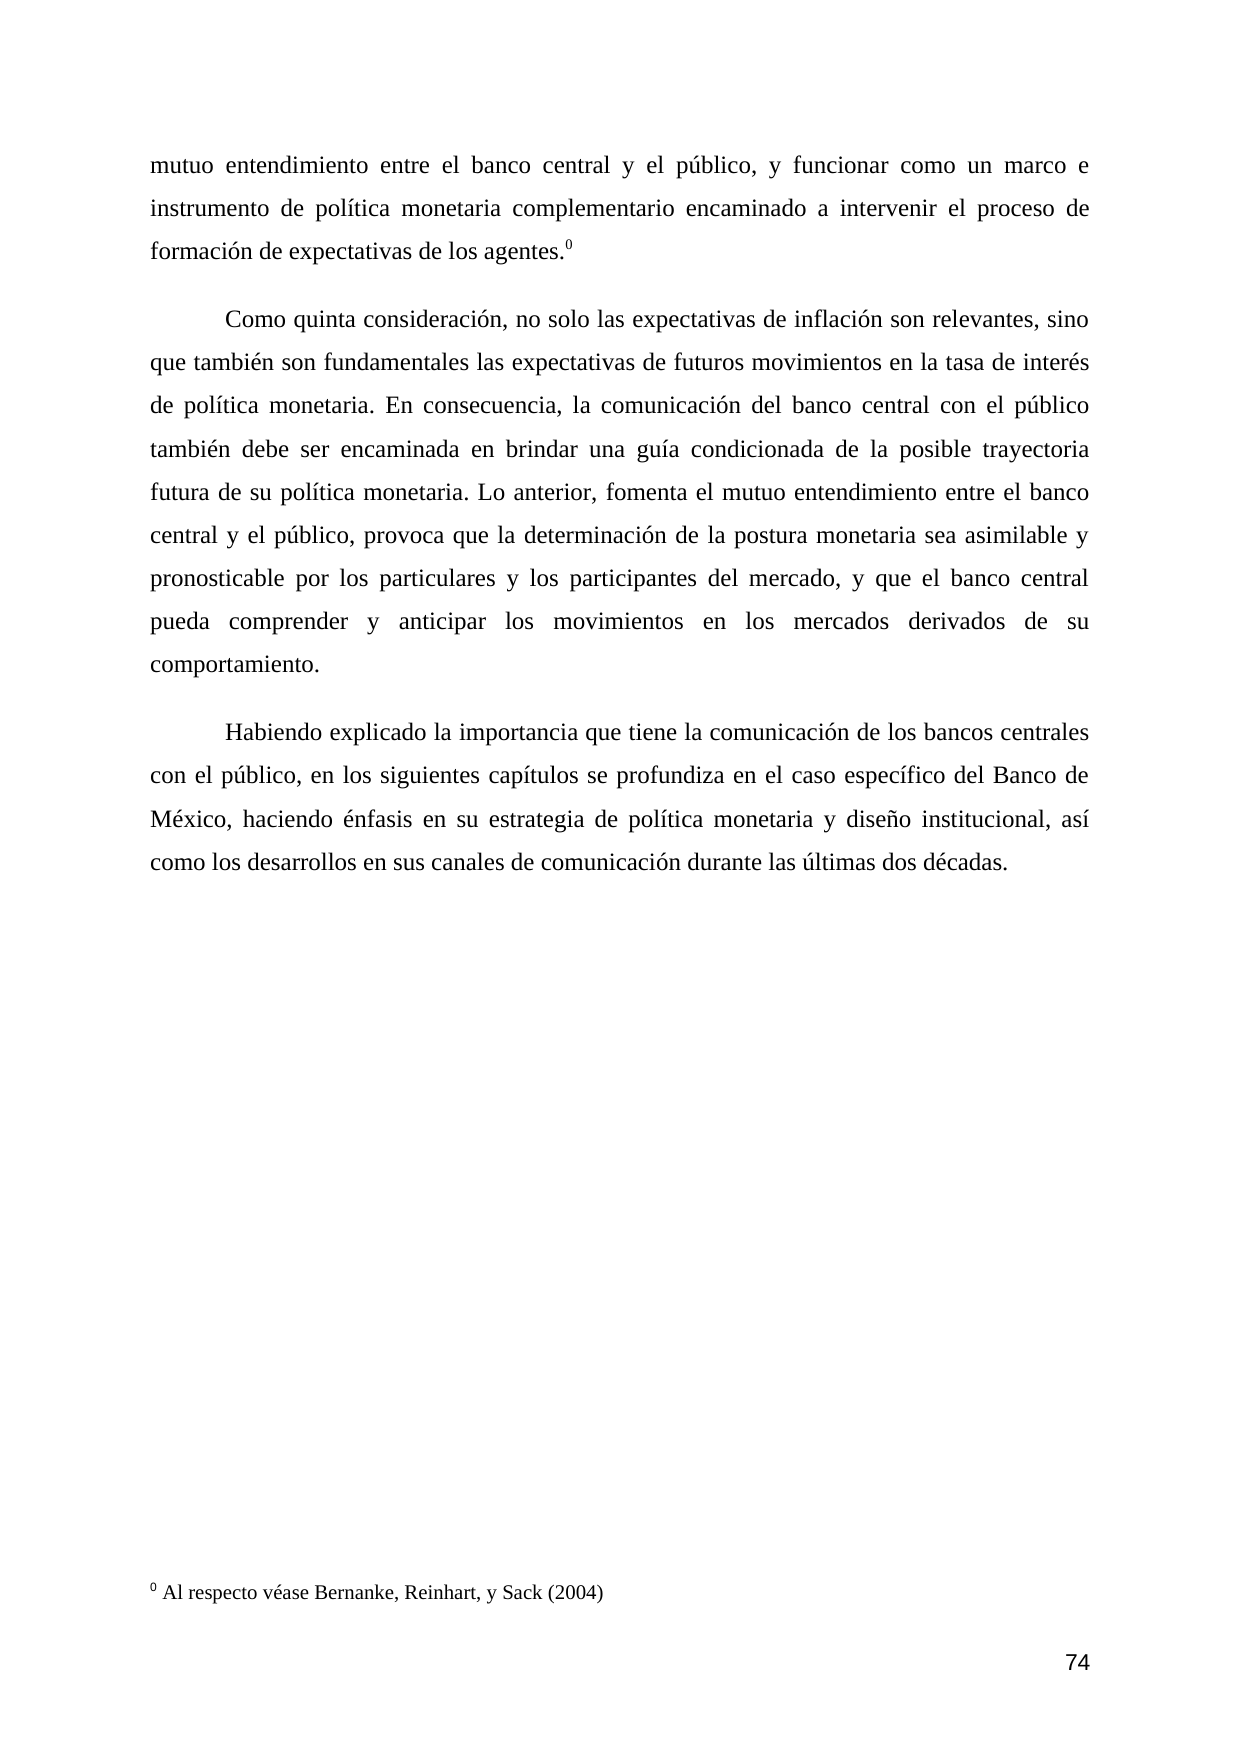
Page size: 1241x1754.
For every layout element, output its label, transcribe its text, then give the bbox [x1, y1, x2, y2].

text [150, 150, 1090, 265]
text Como quinta consideración, no solo las expectativas de inflación son relevantes, sino que también son fundamentales las expectativas de futuros movimientos en la tasa de interés de política monetaria. En consecuencia, la comunicación del banco central con el público también debe ser encaminada en brindar una guía condicionada de la posible trayectoria futura de su política monetaria. Lo anterior, fomenta el mutuo entendimiento entre el banco central y el público, provoca que la determinación de la postura monetaria sea asimilable y pronosticable por los particulares y los participantes del mercado, y que el banco central pueda comprender y anticipar los movimientos en los mercados derivados de su comportamiento. [150, 304, 1090, 678]
text Habiendo explicado la importancia que tiene la comunicación de los bancos centrales con el público, en los siguientes capítulos se profundiza en el caso específico del Banco de México, haciendo énfasis en su estrategia de política monetaria y diseño institucional, así como los desarrollos en sus canales de comunicación durante las últimas dos décadas. [150, 717, 1090, 876]
